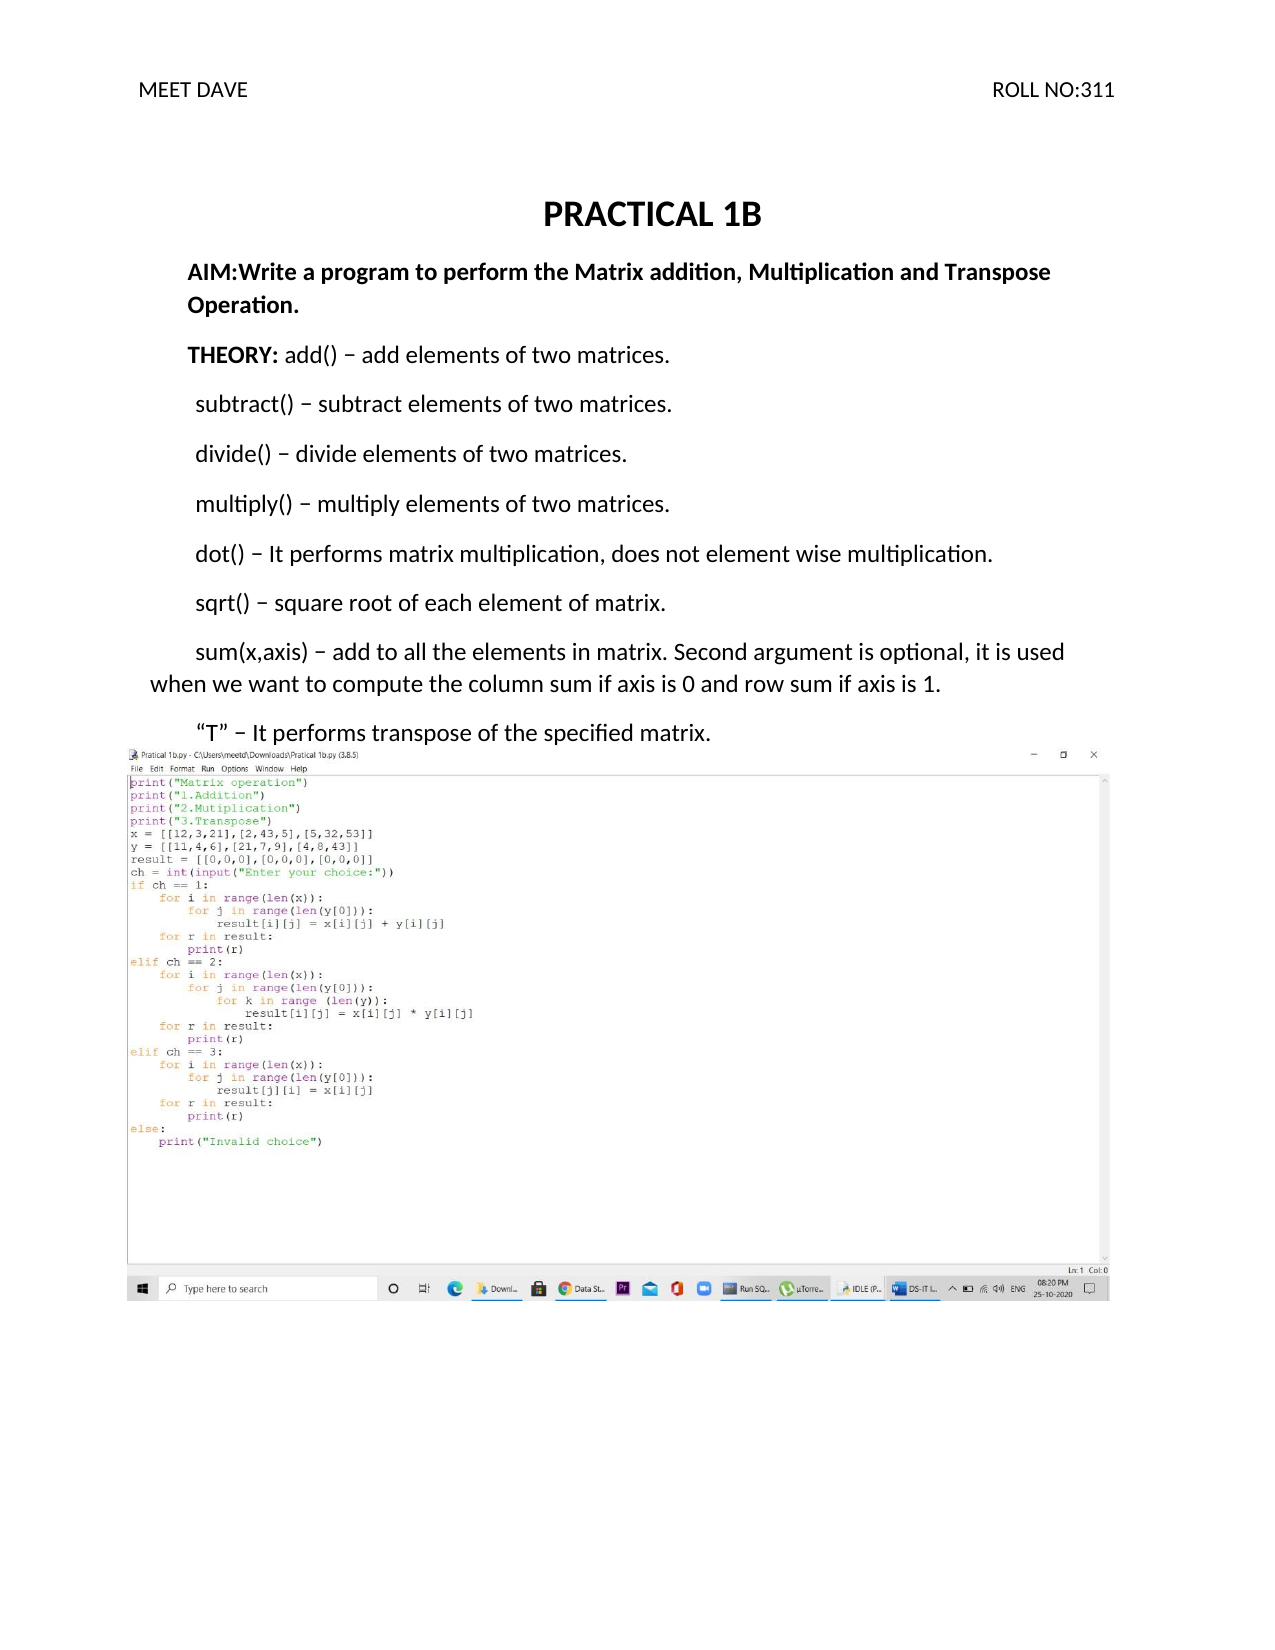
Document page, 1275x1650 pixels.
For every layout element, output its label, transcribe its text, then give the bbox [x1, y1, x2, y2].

text THEORY: add() − add elements of two matrices. subtract() − subtract elements of two matrices. divide() − divide elements of two matrices. multiply() − multiply elements of two matrices. [187, 339, 675, 518]
text sum(x,axis) − add to all the elements in matrix. Second argument is optional, it is used when we want to compute the column sum if axis is 0 and row sum if axis is 1. [150, 636, 1068, 699]
text “T” − It performs transpose of the specified matrix. [195, 717, 1173, 748]
text PRACTICAL 1B [127, 190, 1034, 236]
text AIM:Write a program to perform the Matrix addition, Multiplication and Transpose Operation. [187, 257, 1054, 320]
picture [127, 748, 1110, 1301]
text dot() − It performs matrix multiplication, does not element wise multiplication. sqrt() − square root of each element of matrix. [195, 538, 997, 617]
